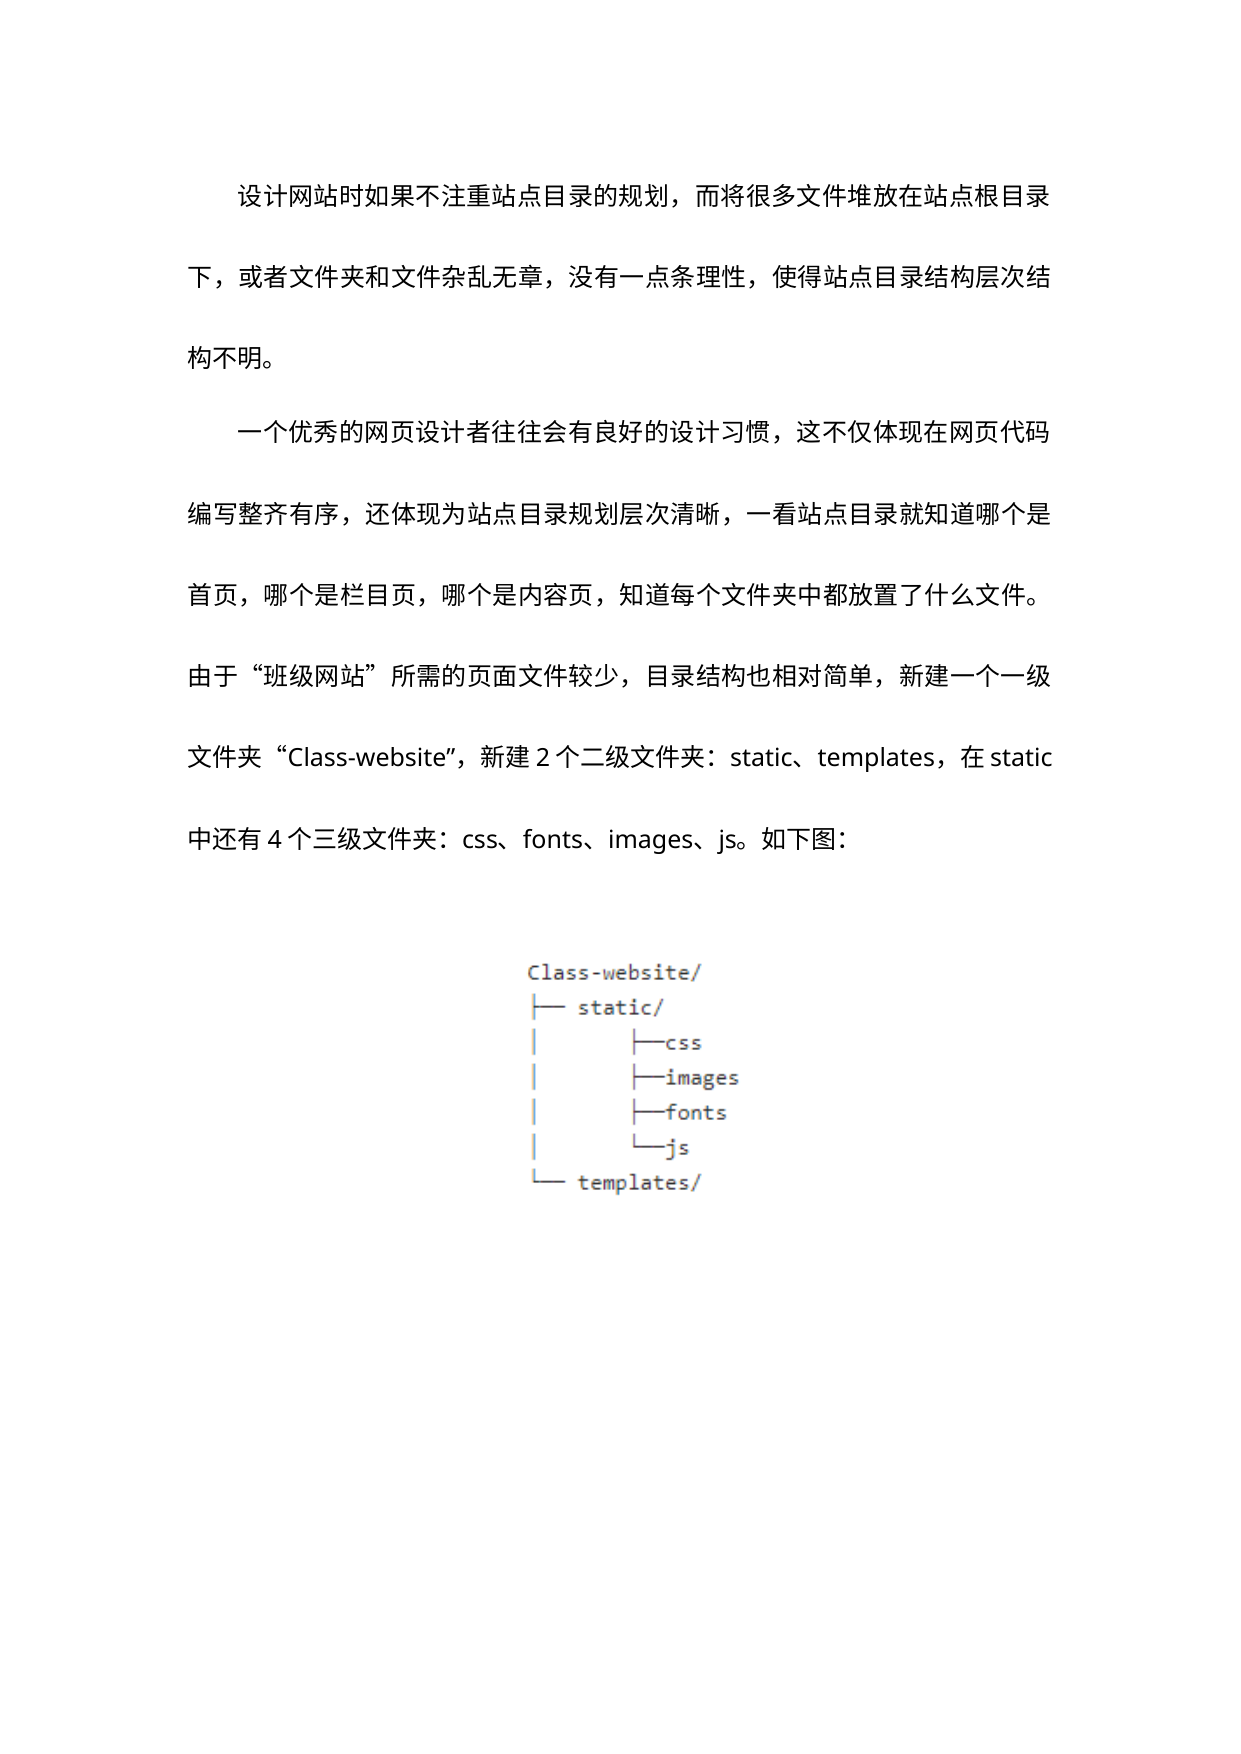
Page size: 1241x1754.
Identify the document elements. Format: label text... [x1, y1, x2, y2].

text 设计网站时如果不注重站点目录的规划，而将很多文件堆放在站点根目录下，或者文件夹和文件杂乱无章，没有一点条理性，使得站点目录结构层次结构不明。 [187, 162, 1053, 389]
text 一个优秀的网页设计者往往会有良好的设计习惯，这不仅体现在网页代码编写整齐有序，还体现为站点目录规划层次清晰，一看站点目录就知道哪个是首页，哪个是栏目页，哪个是内容页，知道每个文件夹中都放置了什么文件。由于“班级网站”所需的页面文件较少，目录结构也相对简单，新建一个一级文件夹“Class-website”，新建2个二级文件夹：static、templates，在static中还有4个三级文件夹：css、fonts、images、js。如下图： [187, 398, 1053, 870]
picture [513, 952, 777, 1211]
